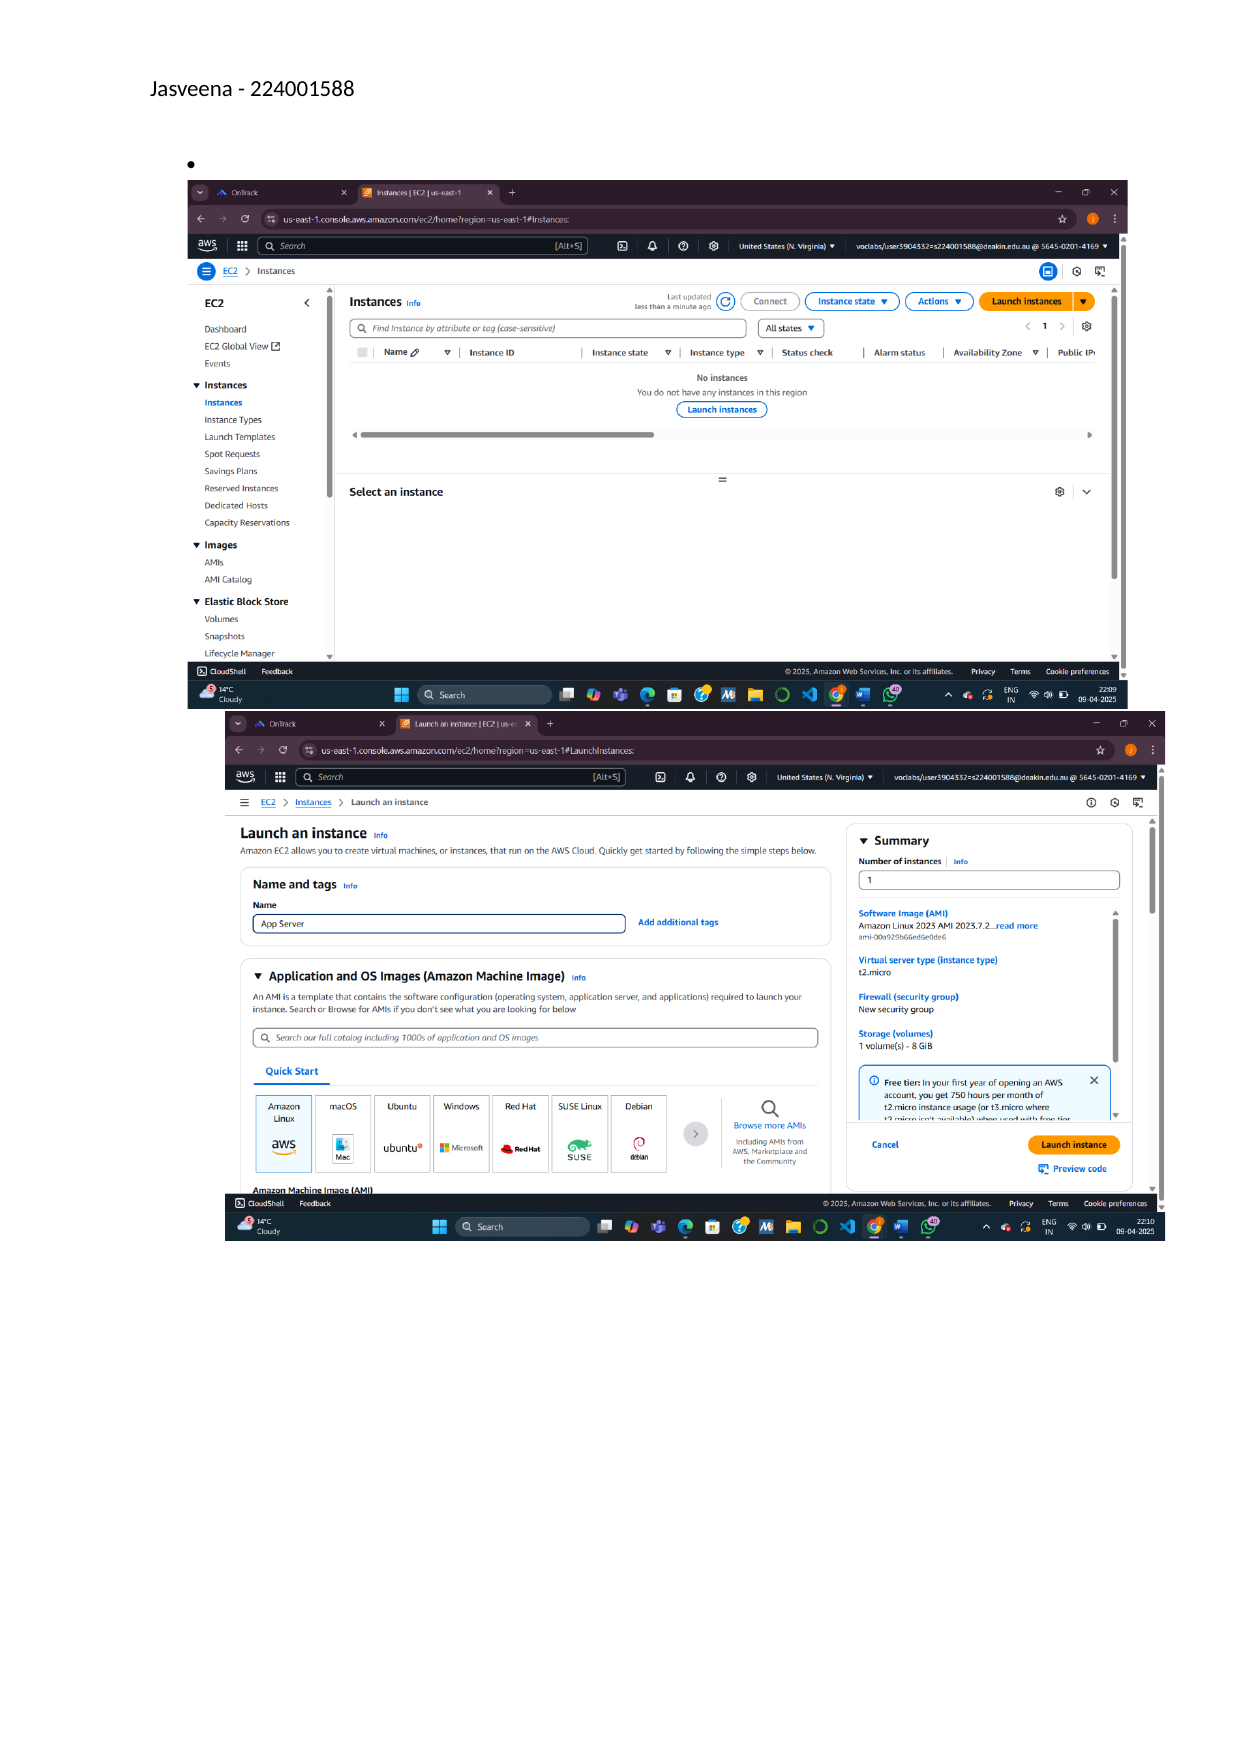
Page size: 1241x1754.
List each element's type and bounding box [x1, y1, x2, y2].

picture [187, 180, 1128, 709]
picture [225, 711, 1166, 1241]
